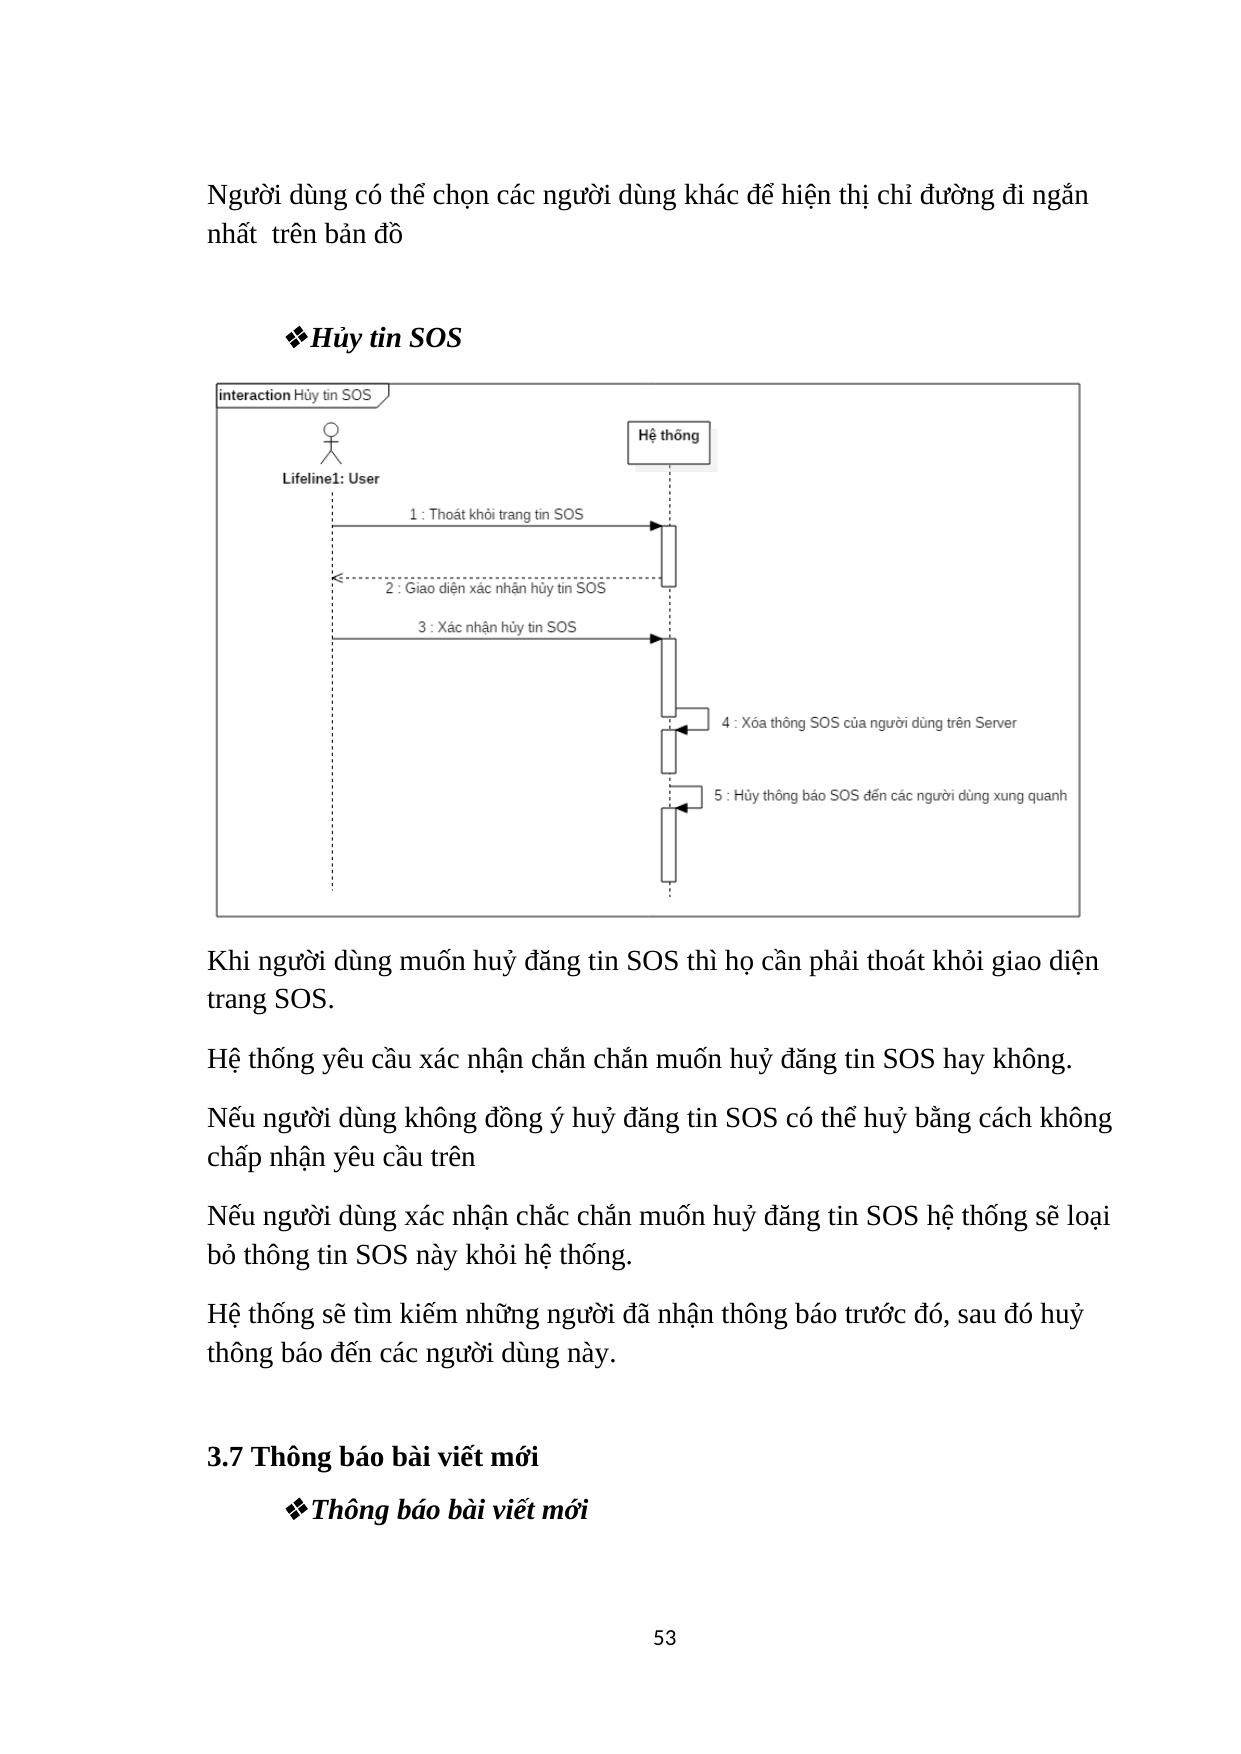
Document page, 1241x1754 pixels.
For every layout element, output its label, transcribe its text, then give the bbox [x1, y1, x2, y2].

text Hệ thống sẽ tìm kiếm những người đã nhận thông báo trước đó, sau đó huỷ thông báo đến các người dùng này. [207, 1296, 1122, 1368]
text Người dùng có thể chọn các người dùng khác để hiện thị chỉ đường đi ngắn nhất trên bản đồ [207, 177, 1122, 249]
list Thông báo bài viết mới [281, 1492, 1122, 1526]
text Nếu người dùng xác nhận chắc chắn muốn huỷ đăng tin SOS hệ thống sẽ loại bỏ thông tin SOS này khỏi hệ thống. [207, 1198, 1122, 1270]
text Khi người dùng muốn huỷ đăng tin SOS thì họ cần phải thoát khỏi giao diện trang SOS. [207, 943, 1122, 1015]
text Nếu người dùng không đồng ý huỷ đăng tin SOS có thể huỷ bằng cách không chấp nhận yêu cầu trên [207, 1100, 1122, 1172]
list Hủy tin SOS [281, 320, 1122, 354]
picture [206, 373, 1123, 925]
text 3.7 Thông báo bài viết mới [207, 1439, 1122, 1473]
text Hệ thống yêu cầu xác nhận chắn chắn muốn huỷ đăng tin SOS hay không. [207, 1041, 1122, 1074]
